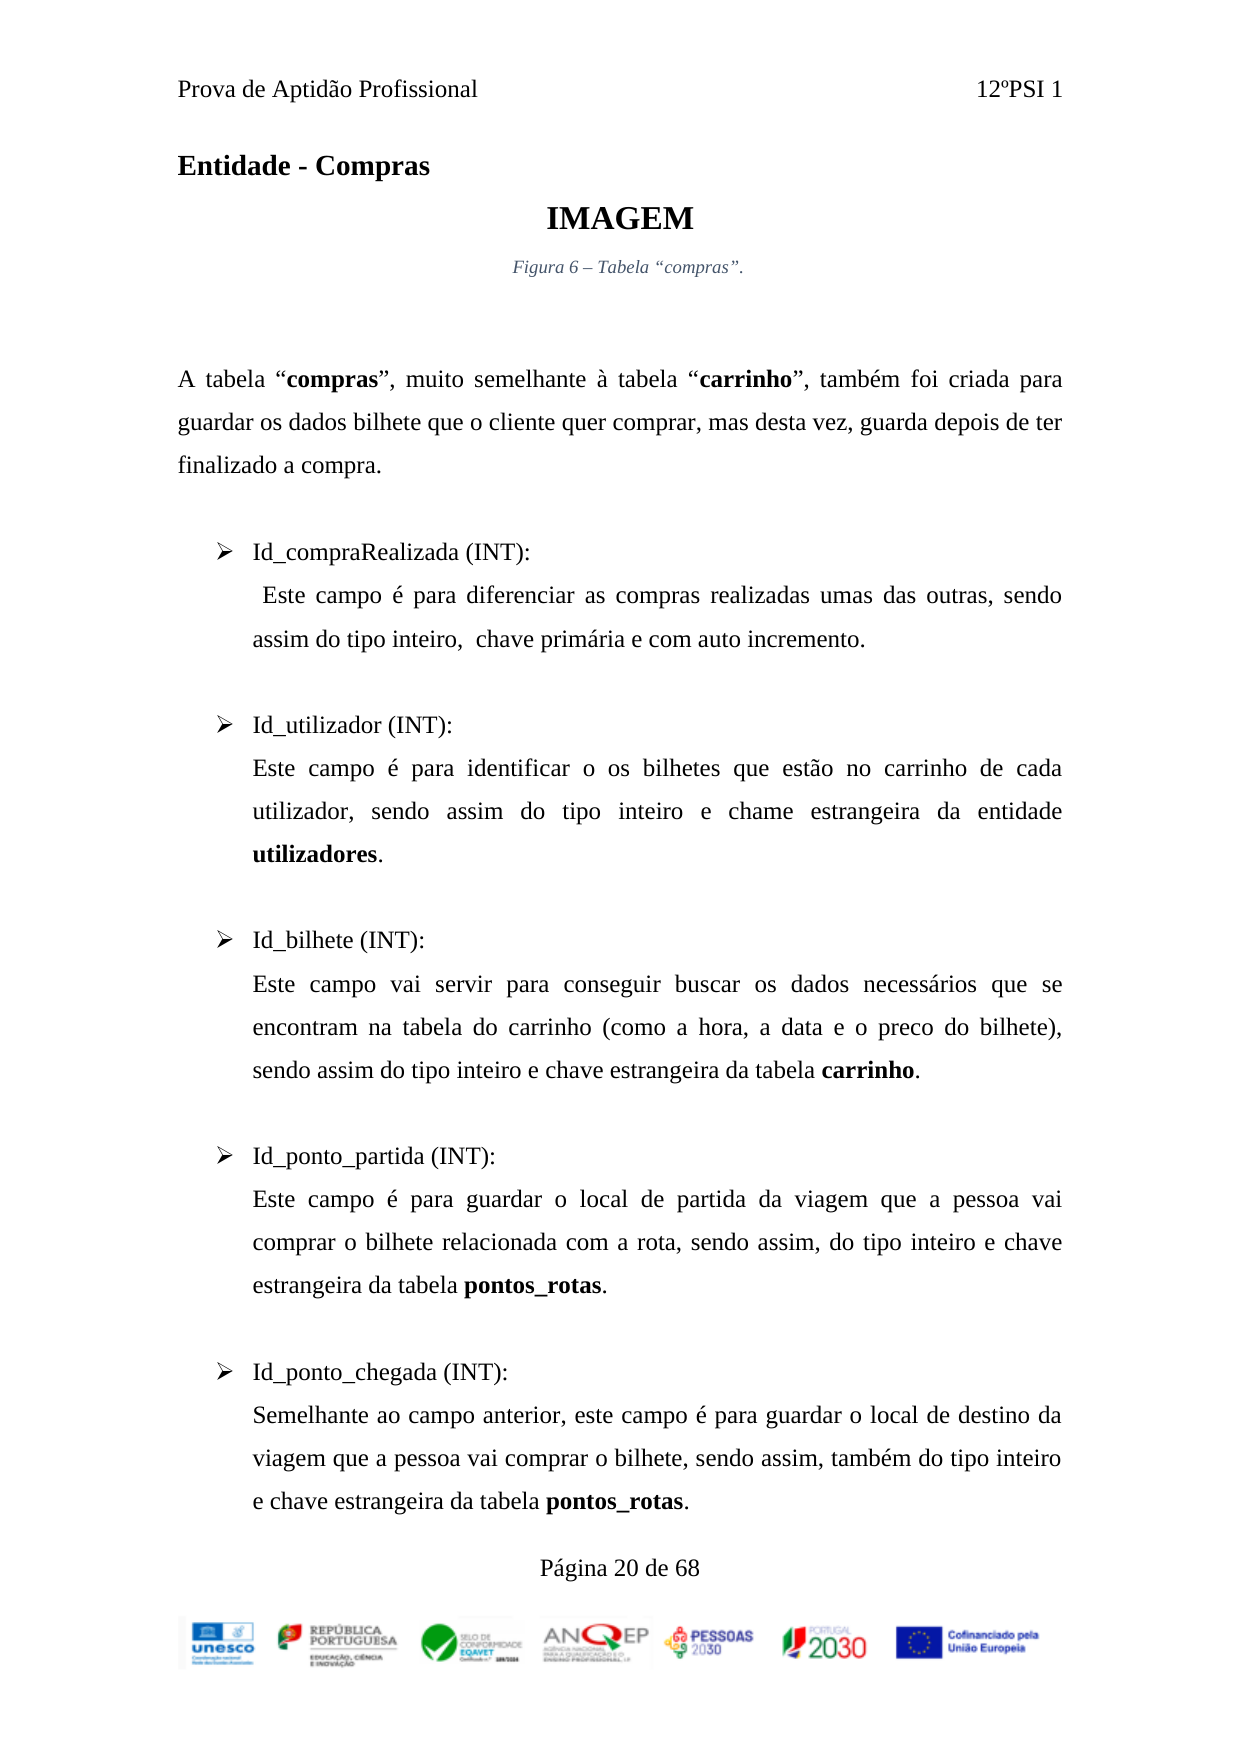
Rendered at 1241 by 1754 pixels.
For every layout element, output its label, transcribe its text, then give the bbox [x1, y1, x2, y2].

list Este campo é para identificar o os bilhetes que estão no carrinho de cada utilizador, sendo assim do tipo inteiro e chame estrangeira da entidade utilizadores. [252, 753, 1063, 868]
picture [177, 1615, 1084, 1677]
text Figura 6 – Tabela “compras”. [195, 256, 1063, 278]
list Id_ponto_chegada (INT): [215, 1357, 1063, 1386]
text IMAGEM [177, 198, 1063, 237]
list Semelhante ao campo anterior, este campo é para guardar o local de destino da viagem que a pessoa vai comprar o bilhete, sendo assim, também do tipo inteiro e chave estrangeira da tabela pontos_rotas. [252, 1400, 1063, 1515]
list Id_ponto_partida (INT): [215, 1141, 1063, 1170]
list Este campo é para diferenciar as compras realizadas umas das outras, sendo assim do tipo inteiro, chave primária e com auto incremento. [252, 581, 1063, 652]
list Id_compraRealizada (INT): [215, 537, 1063, 566]
text Entidade - Compras [177, 148, 1063, 181]
list Este campo é para guardar o local de partida da viagem que a pessoa vai comprar o bilhete relacionada com a rota, sendo assim, do tipo inteiro e chave estrangeira da tabela pontos_rotas. [252, 1184, 1063, 1299]
list Este campo vai servir para conseguir buscar os dados necessários que se encontram na tabela do carrinho (como a hora, a data e o preco do bilhete), sendo assim do tipo inteiro e chave estrangeira da tabela carrinho. [252, 969, 1063, 1084]
list Id_utilizador (INT): [215, 710, 1063, 739]
text A tabela “compras”, muito semelhante à tabela “carrinho”, também foi criada para guardar os dados bilhete que o cliente quer comprar, mas desta vez, guarda depois de ter finalizado a compra. [177, 364, 1063, 479]
list Id_bilhete (INT): [215, 926, 1063, 954]
